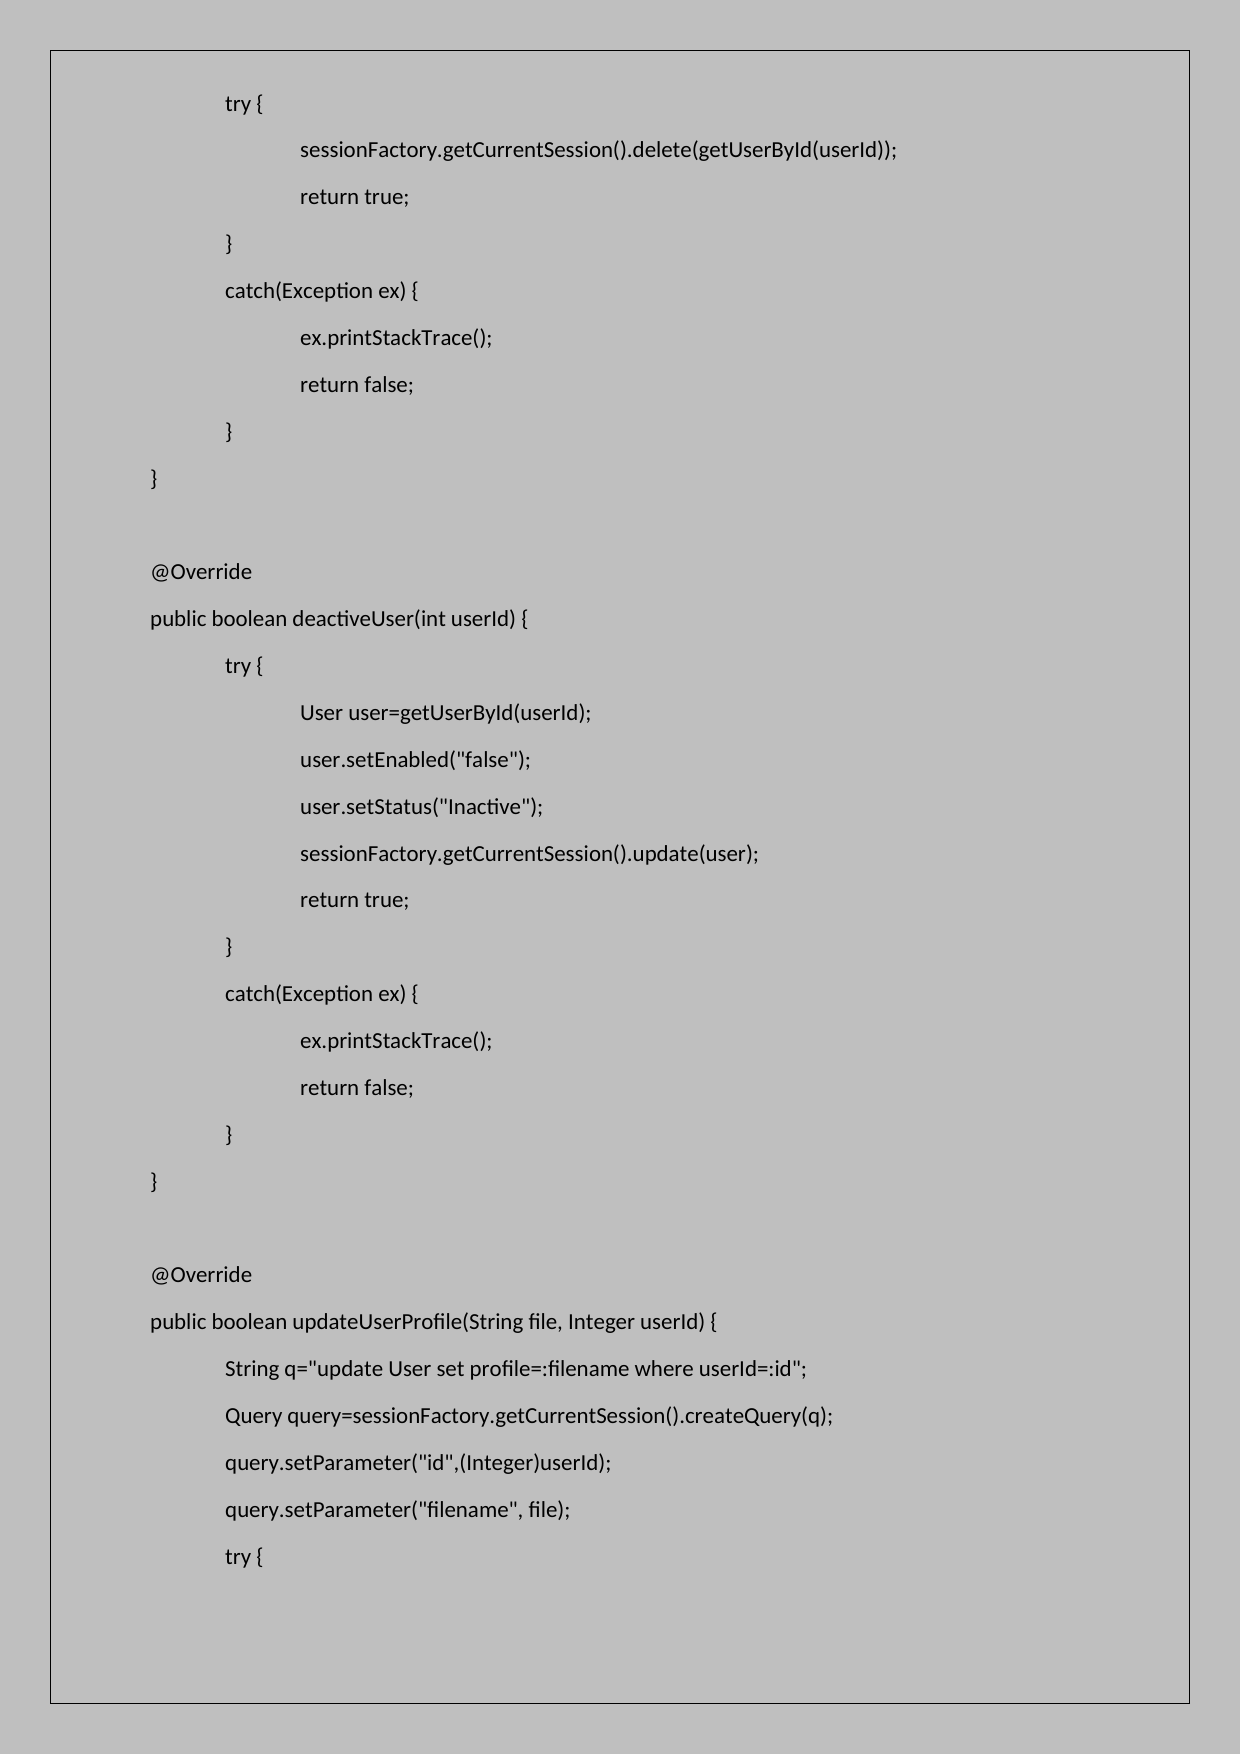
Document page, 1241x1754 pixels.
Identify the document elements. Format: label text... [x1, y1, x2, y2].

text } [91, 417, 1154, 445]
text user.setStatus("Inactive"); [91, 792, 1154, 820]
text public boolean updateUserProfile(String file, Integer userId) { [91, 1307, 1154, 1335]
text User user=getUserById(userId); [91, 698, 1154, 726]
text user.setEnabled("false"); [91, 745, 1154, 773]
text return true; [91, 182, 1154, 210]
text catch(Exception ex) { [91, 979, 1154, 1007]
text query.setParameter("filename", file); [91, 1495, 1154, 1523]
text @Override [91, 1261, 1154, 1288]
text ex.printStackTrace(); [91, 323, 1154, 351]
text sessionFactory.getCurrentSession().update(user); [91, 839, 1154, 867]
text try { [91, 1542, 1154, 1570]
text } [91, 229, 1154, 257]
text return false; [91, 370, 1154, 398]
text catch(Exception ex) { [91, 276, 1154, 304]
text @Override [91, 557, 1154, 585]
text sessionFactory.getCurrentSession().delete(getUserById(userId)); [91, 136, 1154, 163]
text } [91, 1167, 1154, 1195]
text Query query=sessionFactory.getCurrentSession().createQuery(q); [91, 1401, 1154, 1429]
text try { [91, 89, 1154, 117]
text } [91, 1120, 1154, 1148]
text ex.printStackTrace(); [91, 1026, 1154, 1054]
text public boolean deactiveUser(int userId) { [91, 604, 1154, 632]
text String q="update User set profile=:filename where userId=:id"; [91, 1354, 1154, 1382]
text return false; [91, 1073, 1154, 1101]
text query.setParameter("id",(Integer)userId); [91, 1448, 1154, 1476]
text try { [91, 651, 1154, 679]
text return true; [91, 886, 1154, 913]
text } [91, 464, 1154, 492]
text } [91, 932, 1154, 960]
